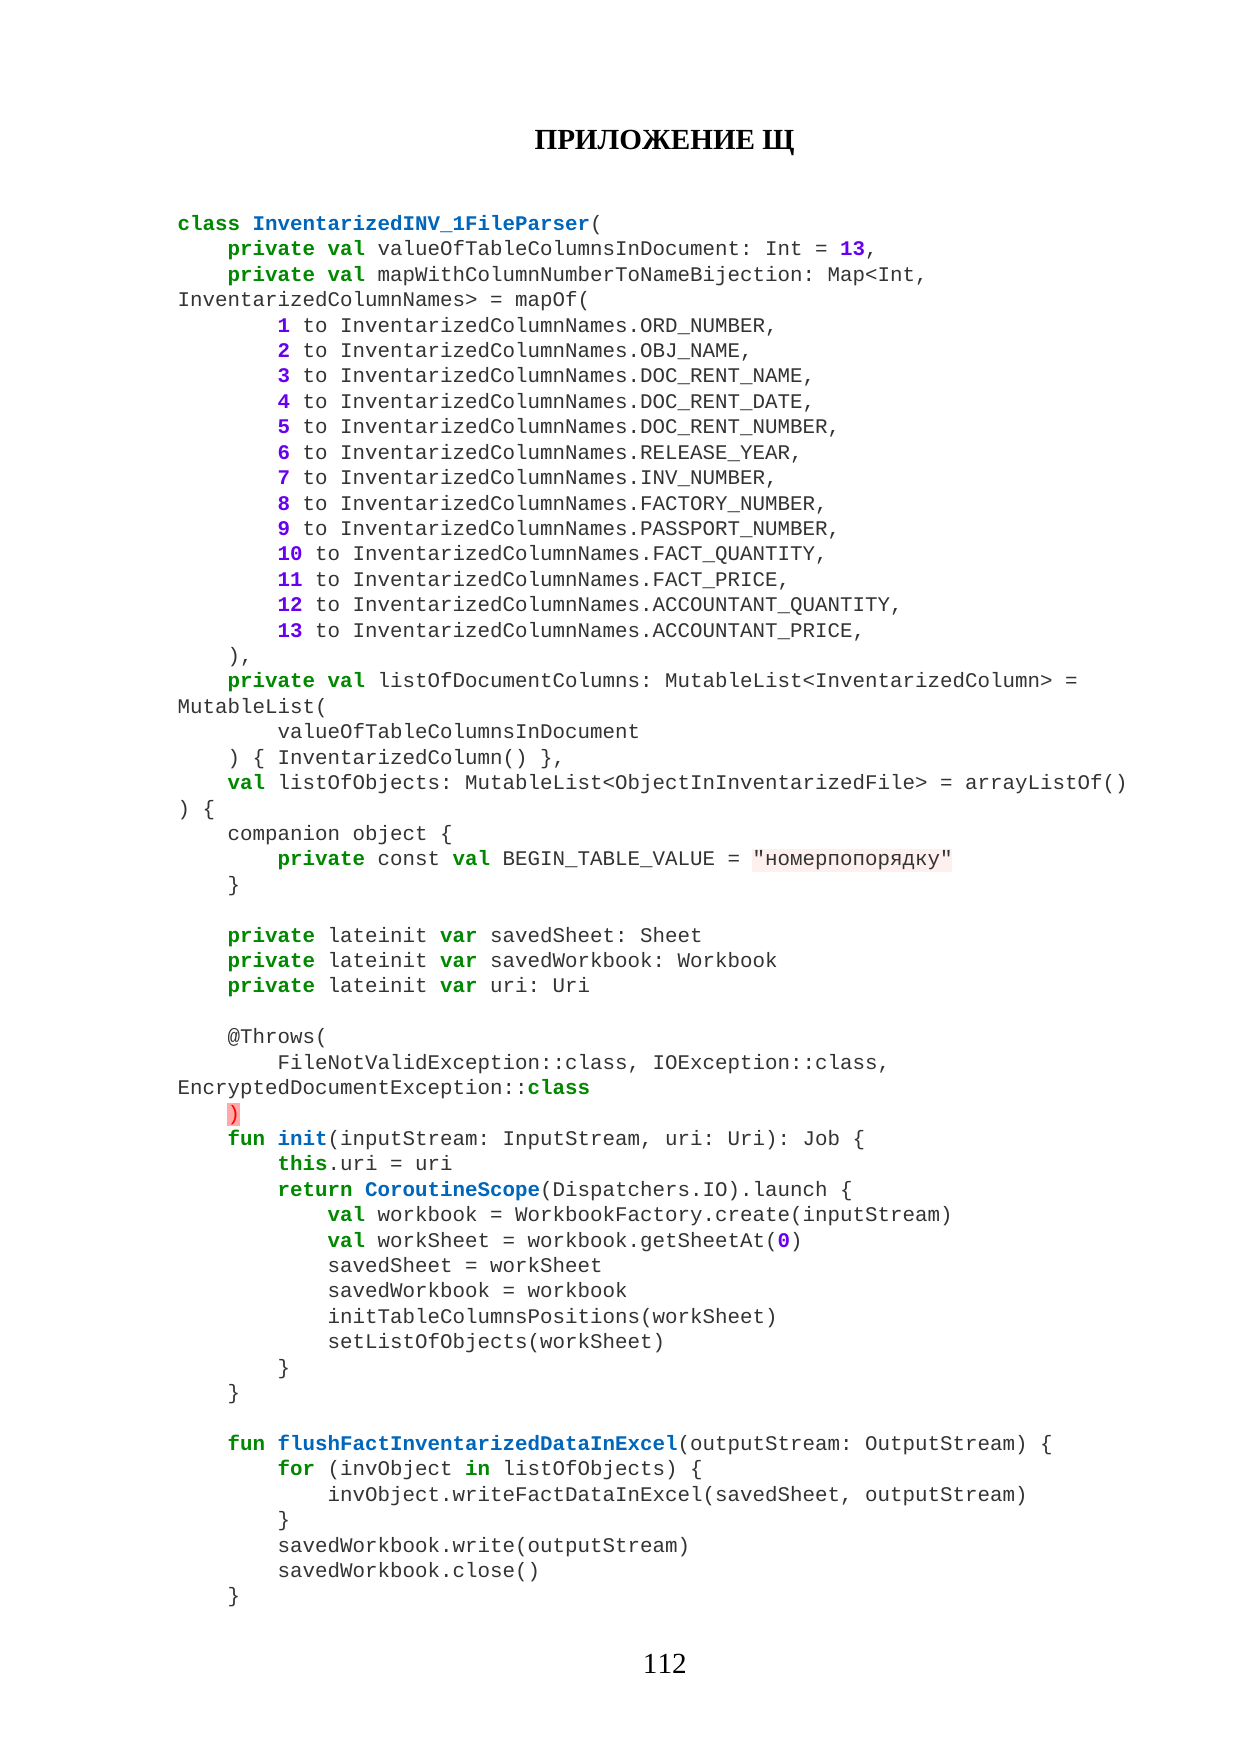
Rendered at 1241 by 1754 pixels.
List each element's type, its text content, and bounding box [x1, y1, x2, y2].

text 12 to InventarizedColumnNames.ACCOUNTANT_QUANTITY, [177, 592, 1152, 618]
subtitle ПРИЛОЖЕНИЕ Щ [177, 122, 1152, 156]
text private val mapWithColumnNumberToNameBijection: Map<Int, InventarizedColumnNames> = mapOf( [177, 262, 1152, 313]
text initTableColumnsPositions(workSheet) [177, 1304, 1152, 1329]
text } [177, 1584, 1152, 1609]
text ) { InventarizedColumn() }, [177, 745, 1152, 770]
text 5 to InventarizedColumnNames.DOC_RENT_NUMBER, [177, 414, 1152, 440]
text private lateinit var uri: Uri [177, 974, 1152, 999]
text class InventarizedINV_1FileParser( [177, 211, 1152, 237]
text 3 to InventarizedColumnNames.DOC_RENT_NAME, [177, 364, 1152, 389]
text 9 to InventarizedColumnNames.PASSPORT_NUMBER, [177, 516, 1152, 542]
text val workSheet = workbook.getSheetAt(0) [177, 1228, 1152, 1253]
text 8 to InventarizedColumnNames.FACTORY_NUMBER, [177, 491, 1152, 516]
text for (invObject in listOfObjects) { [177, 1457, 1152, 1482]
text private lateinit var savedWorkbook: Workbook [177, 948, 1152, 974]
text private const val BEGIN_TABLE_VALUE = "номерпопорядку" [177, 847, 1152, 872]
text invObject.writeFactDataInExcel(savedSheet, outputStream) [177, 1482, 1152, 1507]
text savedSheet = workSheet [177, 1253, 1152, 1279]
text fun init(inputStream: InputStream, uri: Uri): Job { [177, 1126, 1152, 1152]
text savedWorkbook = workbook [177, 1279, 1152, 1304]
text companion object { [177, 821, 1152, 847]
text } [177, 1380, 1152, 1406]
text savedWorkbook.close() [177, 1558, 1152, 1584]
text } [177, 1507, 1152, 1533]
text } [177, 872, 1152, 897]
text private lateinit var savedSheet: Sheet [177, 923, 1152, 948]
text private val listOfDocumentColumns: MutableList<InventarizedColumn> = MutableList( [177, 669, 1152, 719]
text fun flushFactInventarizedDataInExcel(outputStream: OutputStream) { [177, 1431, 1152, 1457]
text 4 to InventarizedColumnNames.DOC_RENT_DATE, [177, 389, 1152, 414]
text FileNotValidException::class, IOException::class, EncryptedDocumentException::class [177, 1050, 1152, 1101]
text setListOfObjects(workSheet) [177, 1329, 1152, 1355]
text ), [177, 643, 1152, 669]
text 10 to InventarizedColumnNames.FACT_QUANTITY, [177, 542, 1152, 567]
text ) { [177, 796, 1152, 821]
text 13 to InventarizedColumnNames.ACCOUNTANT_PRICE, [177, 618, 1152, 643]
text val listOfObjects: MutableList<ObjectInInventarizedFile> = arrayListOf() [177, 770, 1152, 796]
text 11 to InventarizedColumnNames.FACT_PRICE, [177, 567, 1152, 592]
text 6 to InventarizedColumnNames.RELEASE_YEAR, [177, 440, 1152, 465]
text private val valueOfTableColumnsInDocument: Int = 13, [177, 237, 1152, 262]
text valueOfTableColumnsInDocument [177, 719, 1152, 745]
text this.uri = uri [177, 1152, 1152, 1177]
text 1 to InventarizedColumnNames.ORD_NUMBER, [177, 313, 1152, 338]
text 2 to InventarizedColumnNames.OBJ_NAME, [177, 338, 1152, 364]
text @Throws( [177, 1024, 1152, 1050]
text savedWorkbook.write(outputStream) [177, 1533, 1152, 1558]
text val workbook = WorkbookFactory.create(inputStream) [177, 1202, 1152, 1228]
text return CoroutineScope(Dispatchers.IO).launch { [177, 1177, 1152, 1202]
text } [177, 1355, 1152, 1380]
text 7 to InventarizedColumnNames.INV_NUMBER, [177, 465, 1152, 491]
text ) [177, 1101, 1152, 1126]
